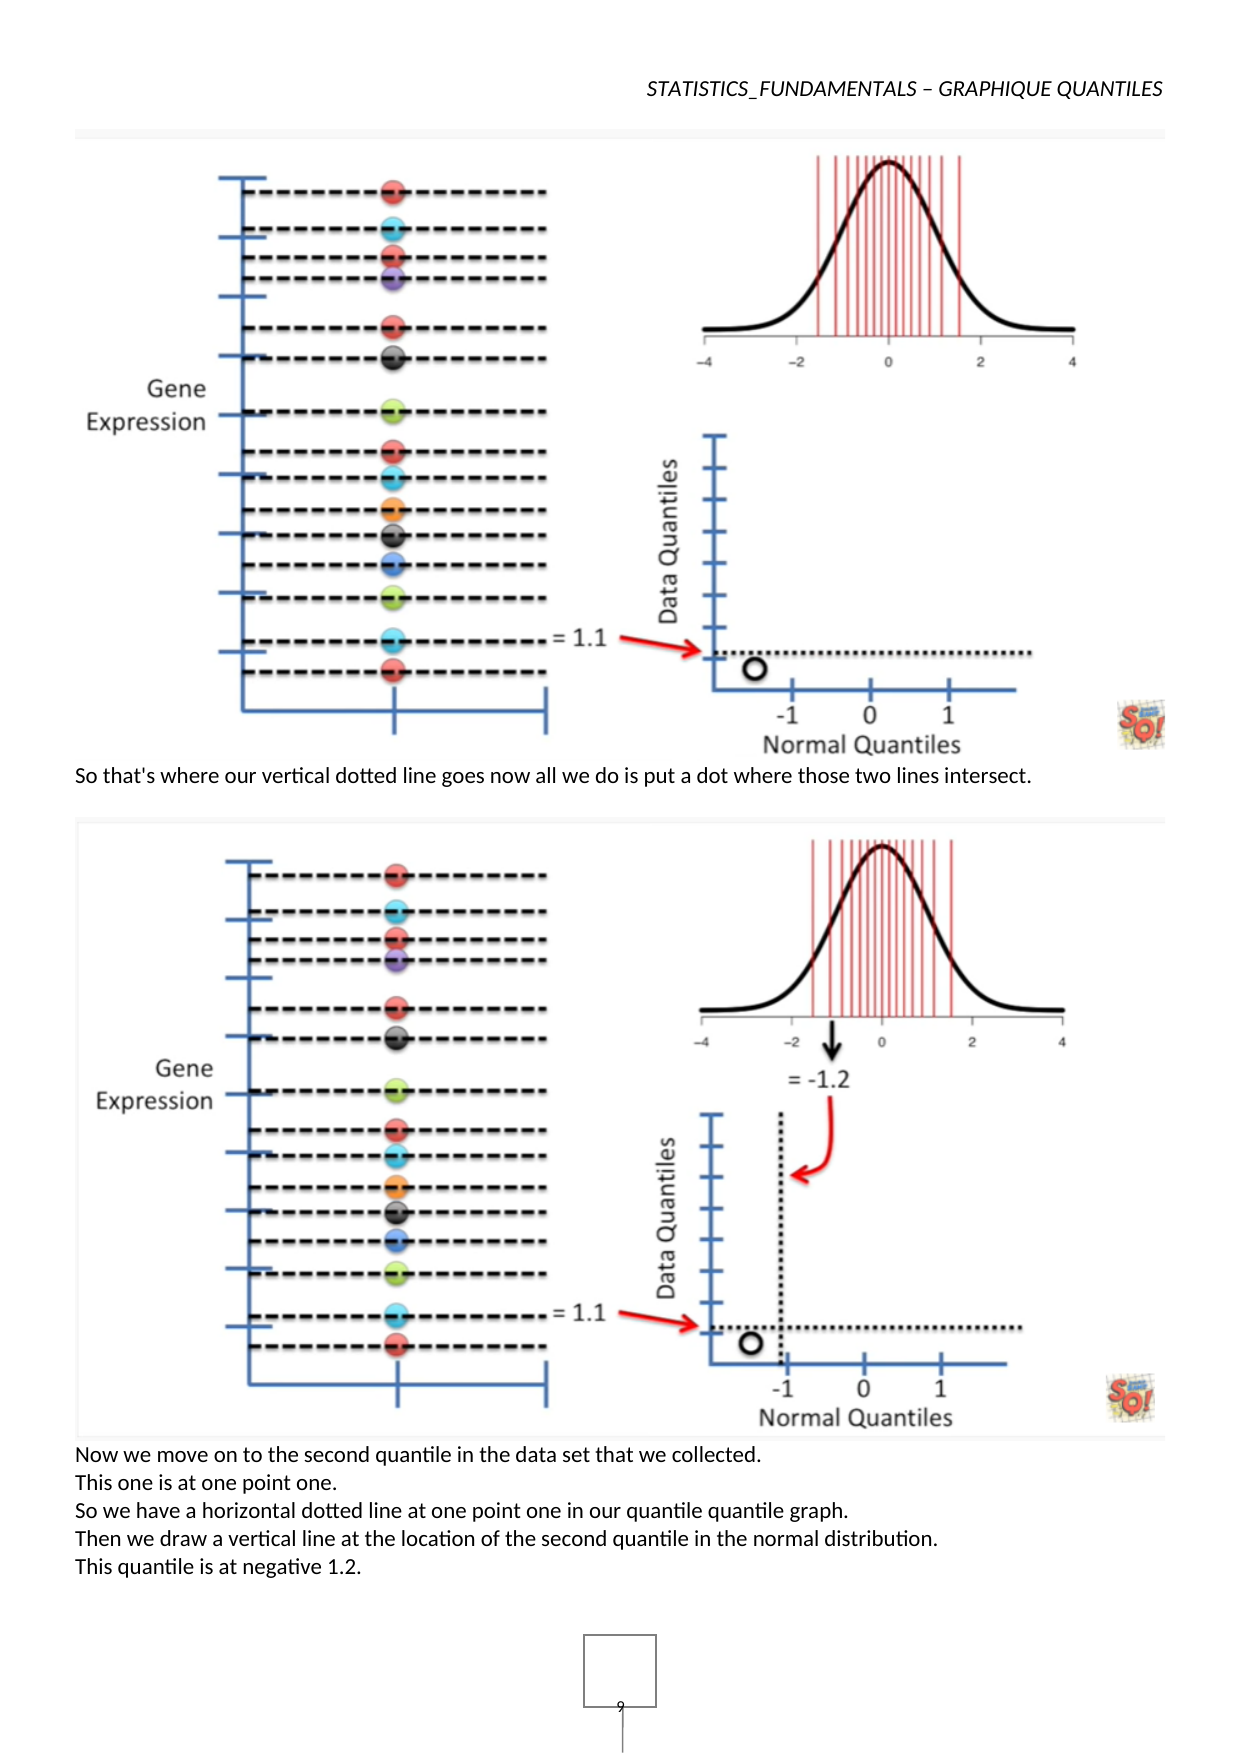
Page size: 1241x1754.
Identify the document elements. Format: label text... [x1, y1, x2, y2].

text This quantile is at negative 1.2. [75, 1552, 1165, 1581]
picture [75, 817, 1166, 1441]
text So we have a horizontal dotted line at one point one in our quantile quantile graph. [75, 1496, 1165, 1524]
text This one is at one point one. [75, 1468, 1165, 1496]
text Then we draw a vertical line at the location of the second quantile in the normal distribution. [75, 1524, 1165, 1552]
text So that's where our vertical dotted line goes now all we do is put a dot where those two lines intersect. [75, 761, 1165, 789]
picture [75, 129, 1166, 761]
text Now we move on to the second quantile in the data set that we collected. [75, 1441, 1165, 1468]
